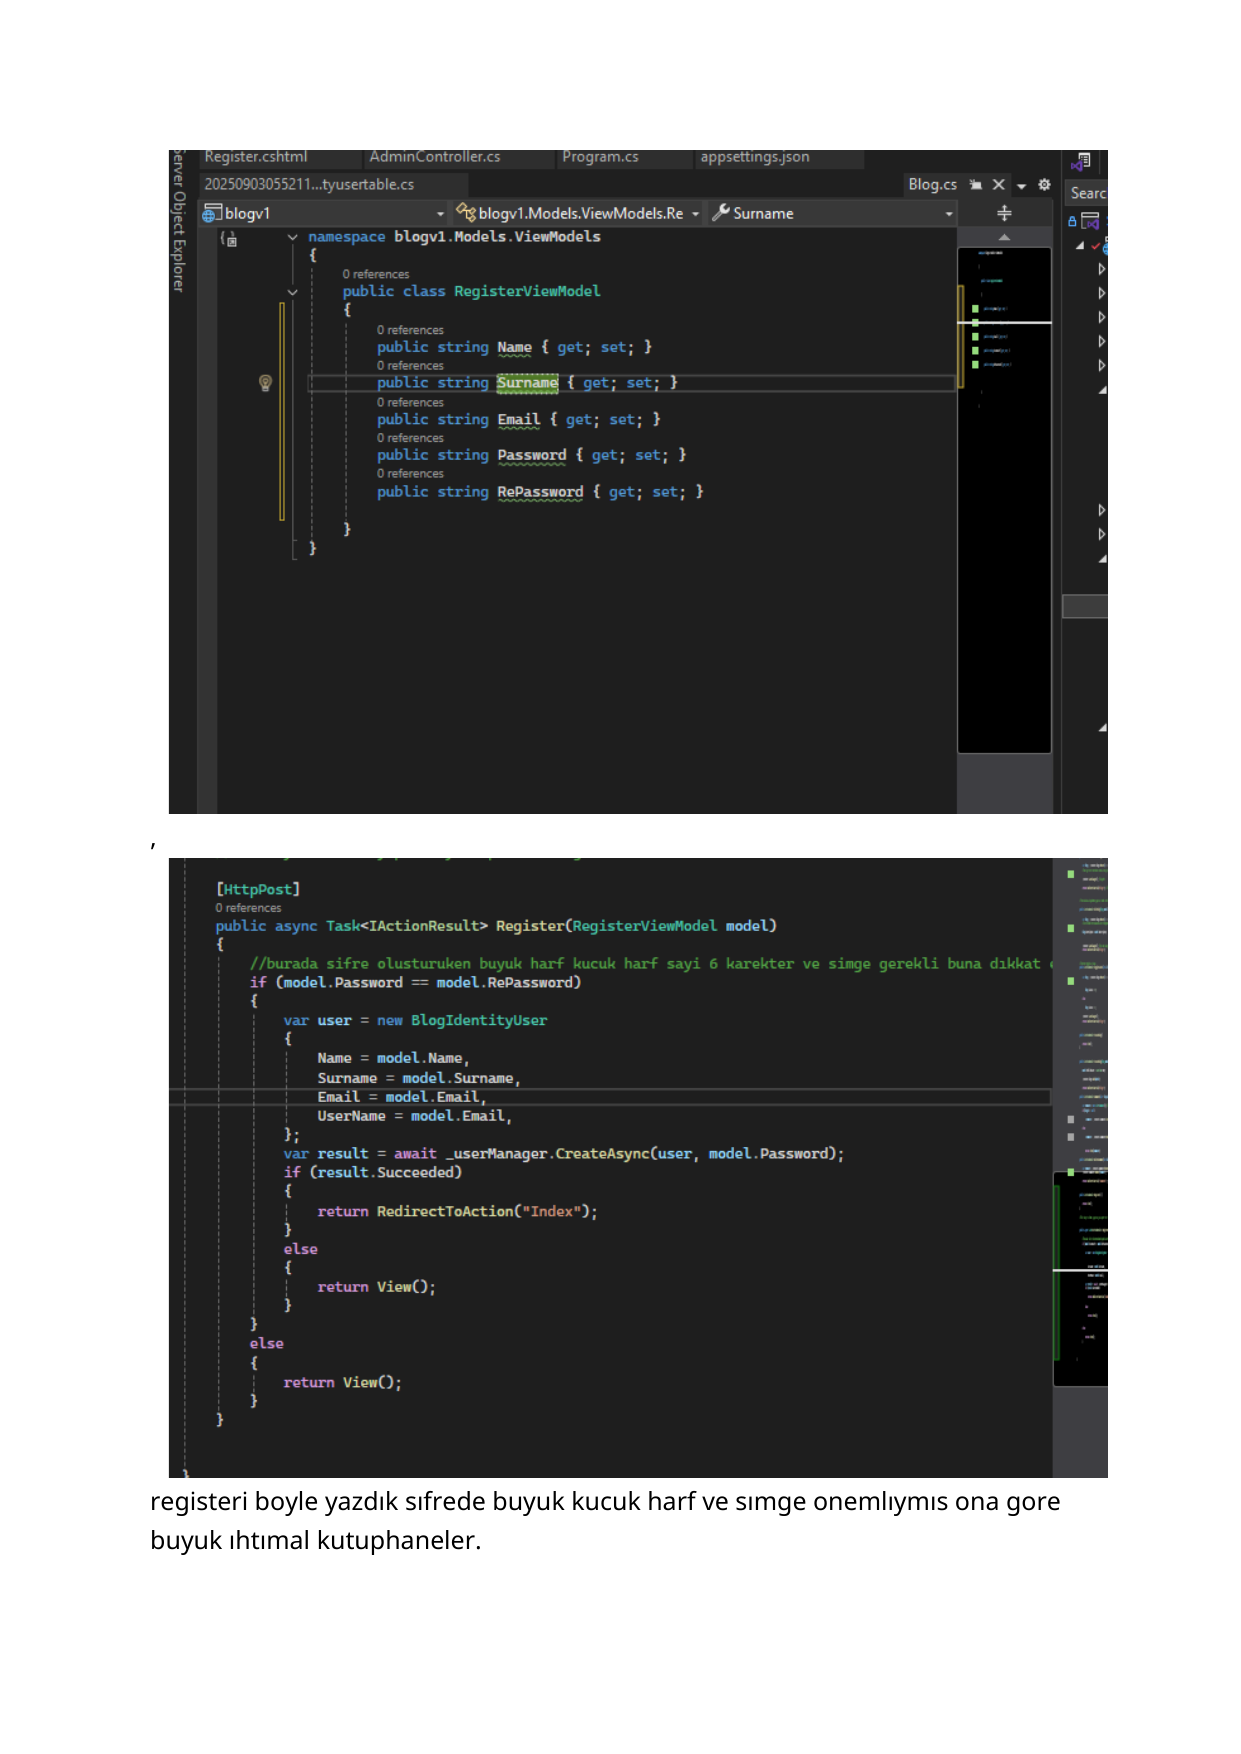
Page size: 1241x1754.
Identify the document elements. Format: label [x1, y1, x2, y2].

text [150, 150, 1090, 1557]
